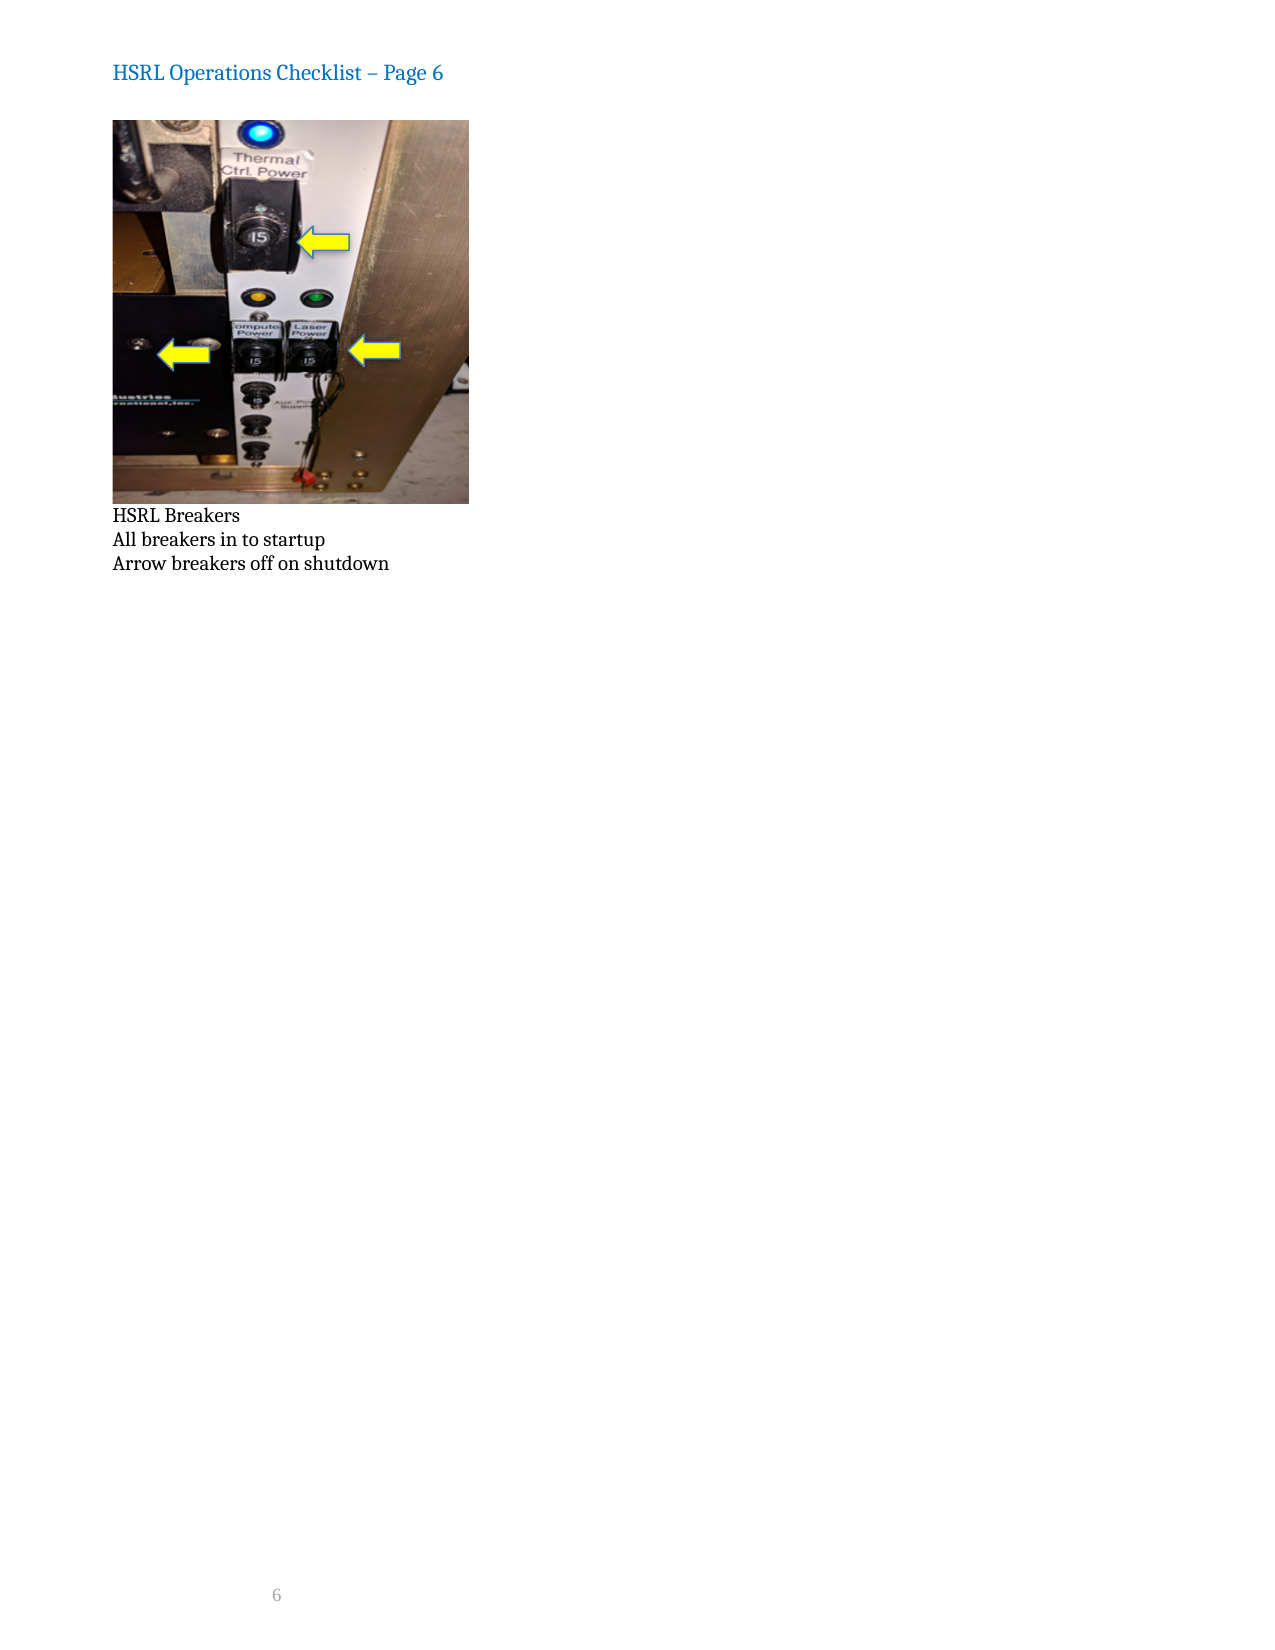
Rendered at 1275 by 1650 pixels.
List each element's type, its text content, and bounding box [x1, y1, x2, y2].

text HSRL Breakers All breakers in to startup Arrow breakers off on shutdown [112, 503, 1162, 575]
picture [112, 120, 469, 504]
